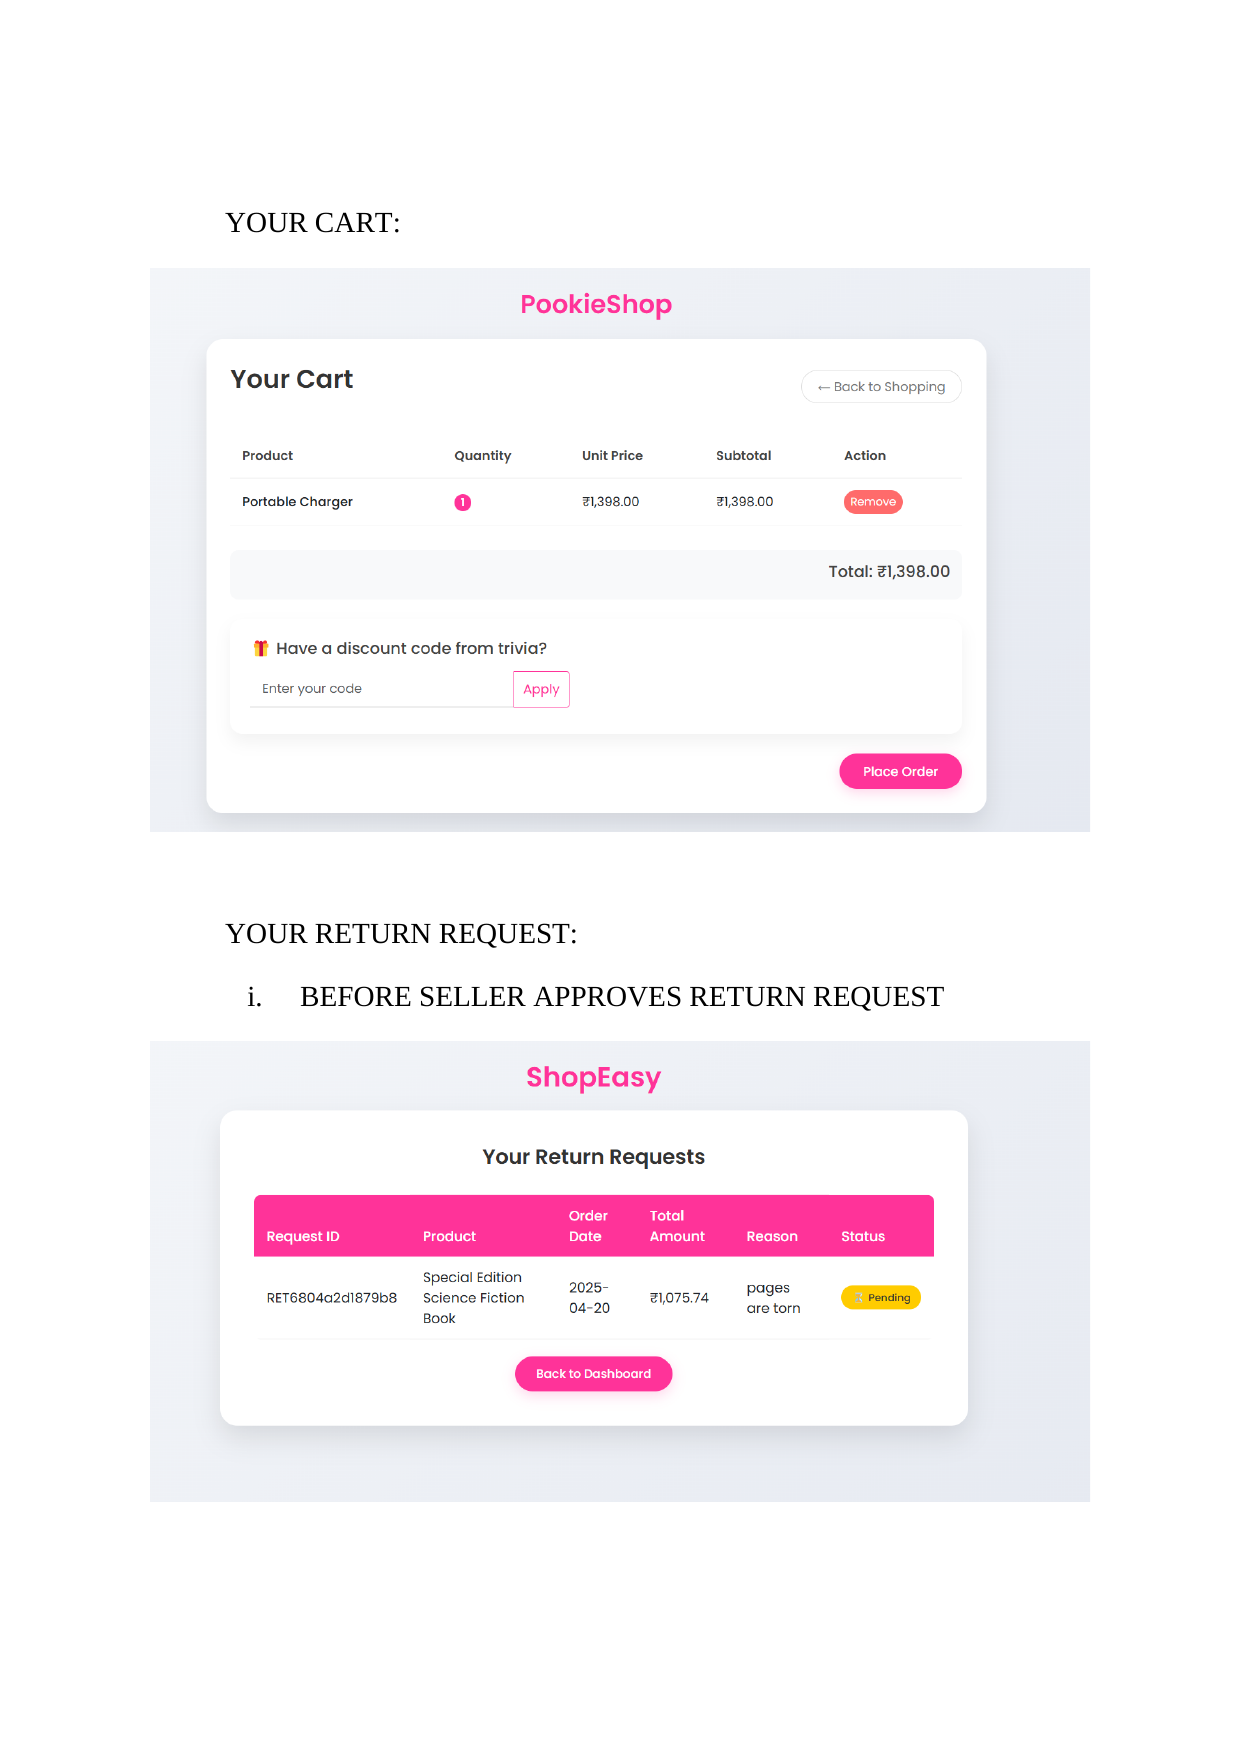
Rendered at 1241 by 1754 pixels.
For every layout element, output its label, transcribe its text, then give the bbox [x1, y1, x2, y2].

text YOUR RETURN REQUEST: [150, 916, 1090, 950]
picture [150, 1041, 1091, 1502]
list BEFORE SELLER APPROVES RETURN REQUEST [262, 979, 1090, 1012]
text YOUR CART: [150, 206, 1090, 239]
picture [150, 268, 1091, 832]
